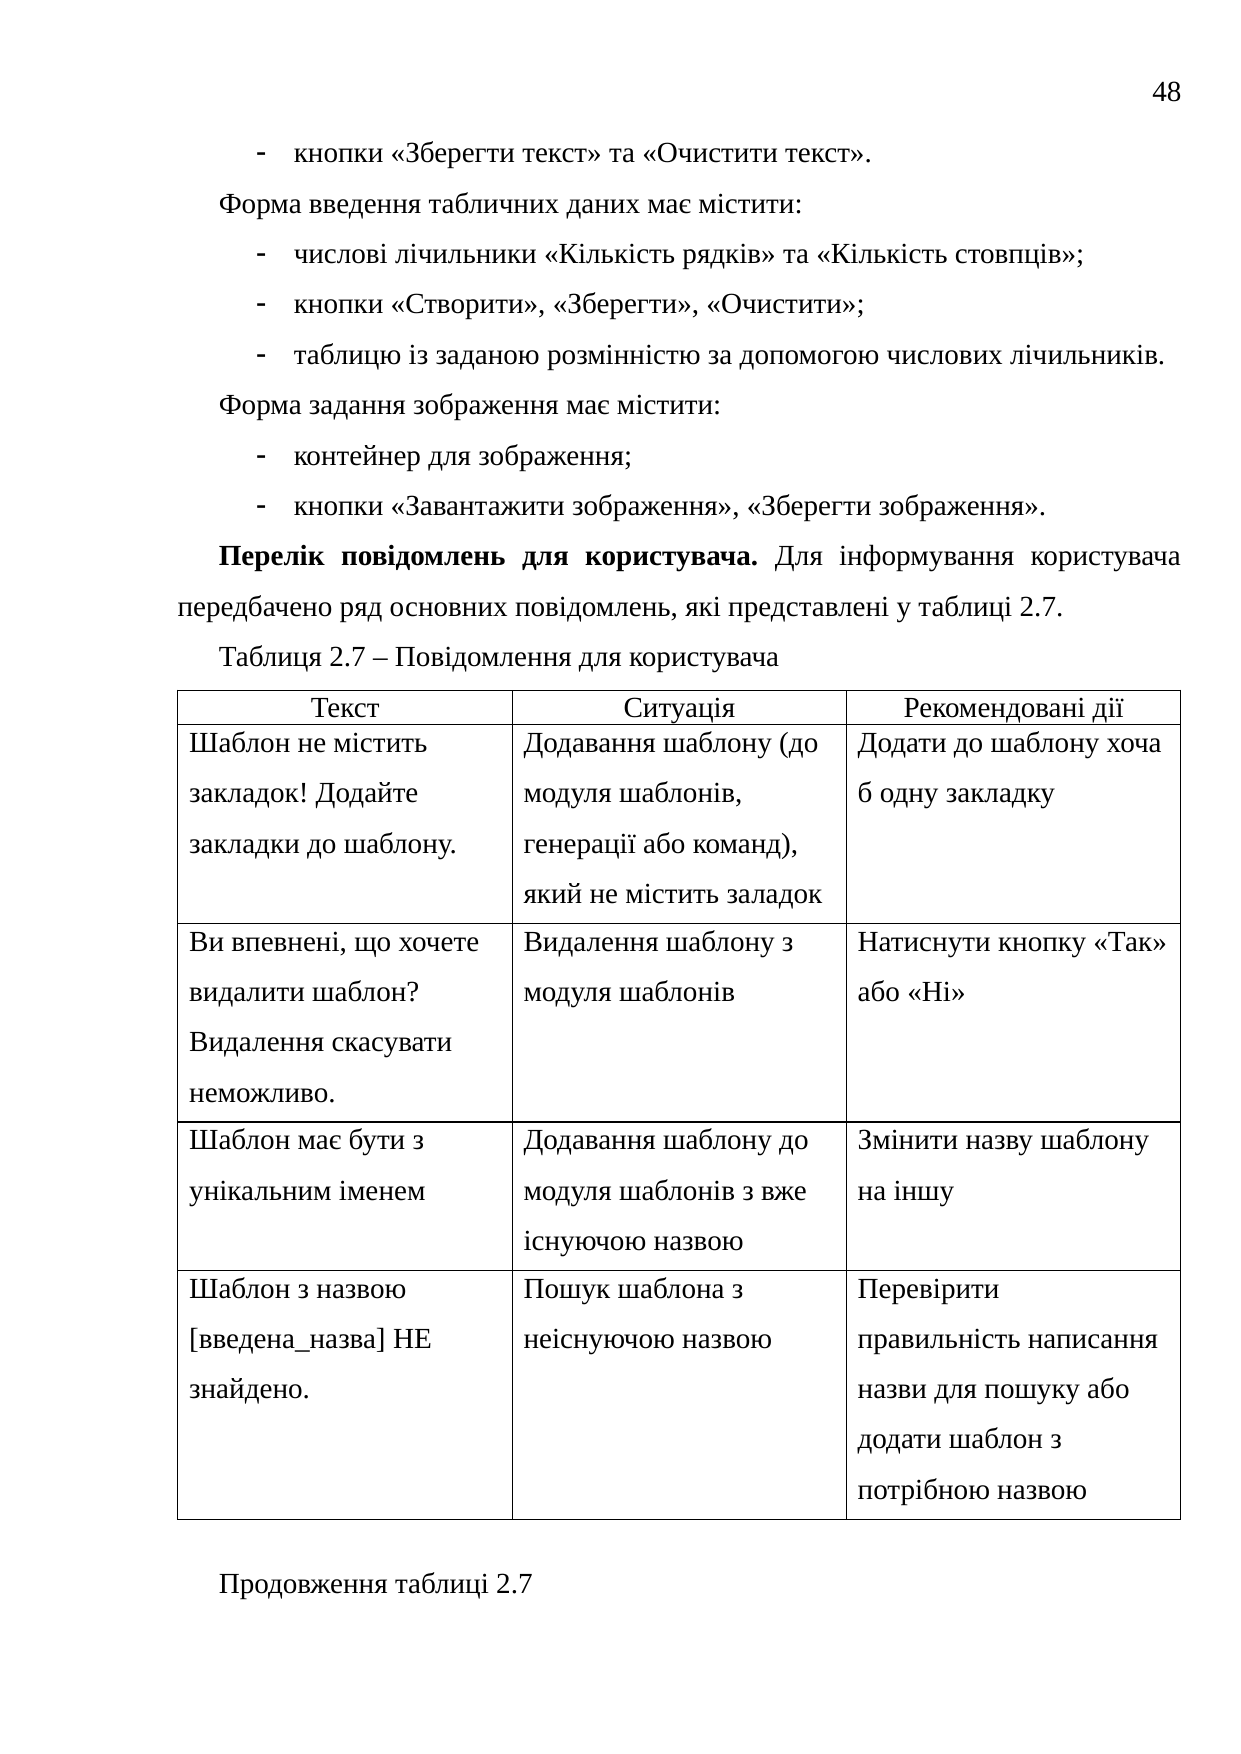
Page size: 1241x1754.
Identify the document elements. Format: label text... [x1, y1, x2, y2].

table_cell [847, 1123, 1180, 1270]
list кнопки «Завантажити зображення», «Зберегти зображення». [256, 488, 1181, 522]
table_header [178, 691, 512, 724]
text Таблиця 2.7 – Повідомлення для користувача [177, 639, 1181, 673]
text Форма введення табличних даних має містити: [177, 186, 1181, 219]
list числові лічильники «Кількість рядків» та «Кількість стовпців»; [256, 236, 1181, 270]
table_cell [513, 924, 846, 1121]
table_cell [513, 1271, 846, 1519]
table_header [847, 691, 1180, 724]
list таблицю із заданою розмінністю за допомогою числових лічильників. [256, 337, 1181, 371]
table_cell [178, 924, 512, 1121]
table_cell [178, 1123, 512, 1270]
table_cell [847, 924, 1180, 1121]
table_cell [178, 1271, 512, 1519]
list контейнер для зображення; [256, 438, 1181, 471]
text Продовження таблиці 2.7 [177, 1567, 1181, 1600]
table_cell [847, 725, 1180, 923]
text Форма задання зображення має містити: [177, 387, 1181, 421]
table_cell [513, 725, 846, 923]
text Перелік повідомлень для користувача. Для інформування користувача передбачено ряд основних повідомлень, які представлені у таблиці 2.7. [177, 538, 1181, 622]
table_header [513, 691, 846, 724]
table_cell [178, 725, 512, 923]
list кнопки «Створити», «Зберегти», «Очистити»; [256, 287, 1181, 320]
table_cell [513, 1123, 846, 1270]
list кнопки «Зберегти текст» та «Очистити текст». [256, 135, 1181, 169]
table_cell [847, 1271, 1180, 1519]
